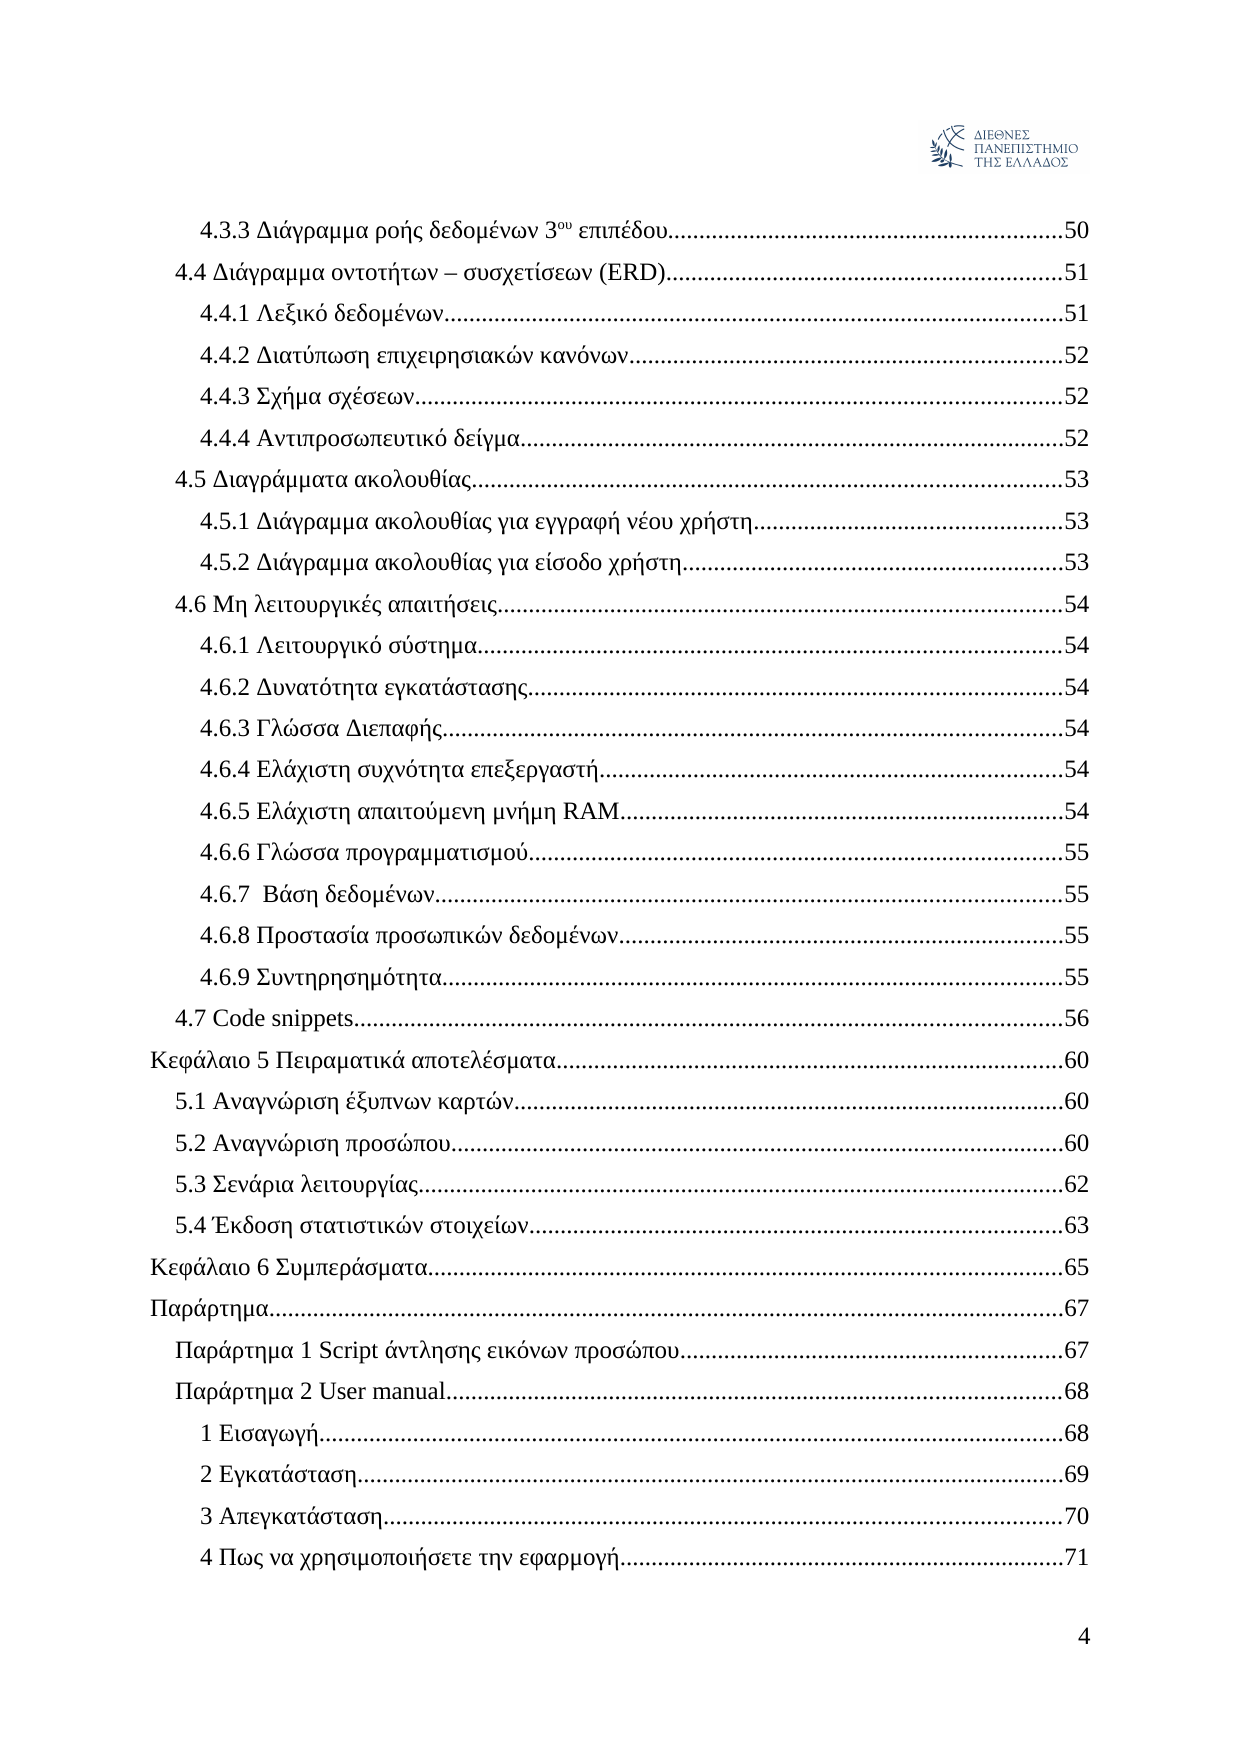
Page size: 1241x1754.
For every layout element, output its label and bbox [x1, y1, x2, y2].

picture [917, 120, 1091, 174]
